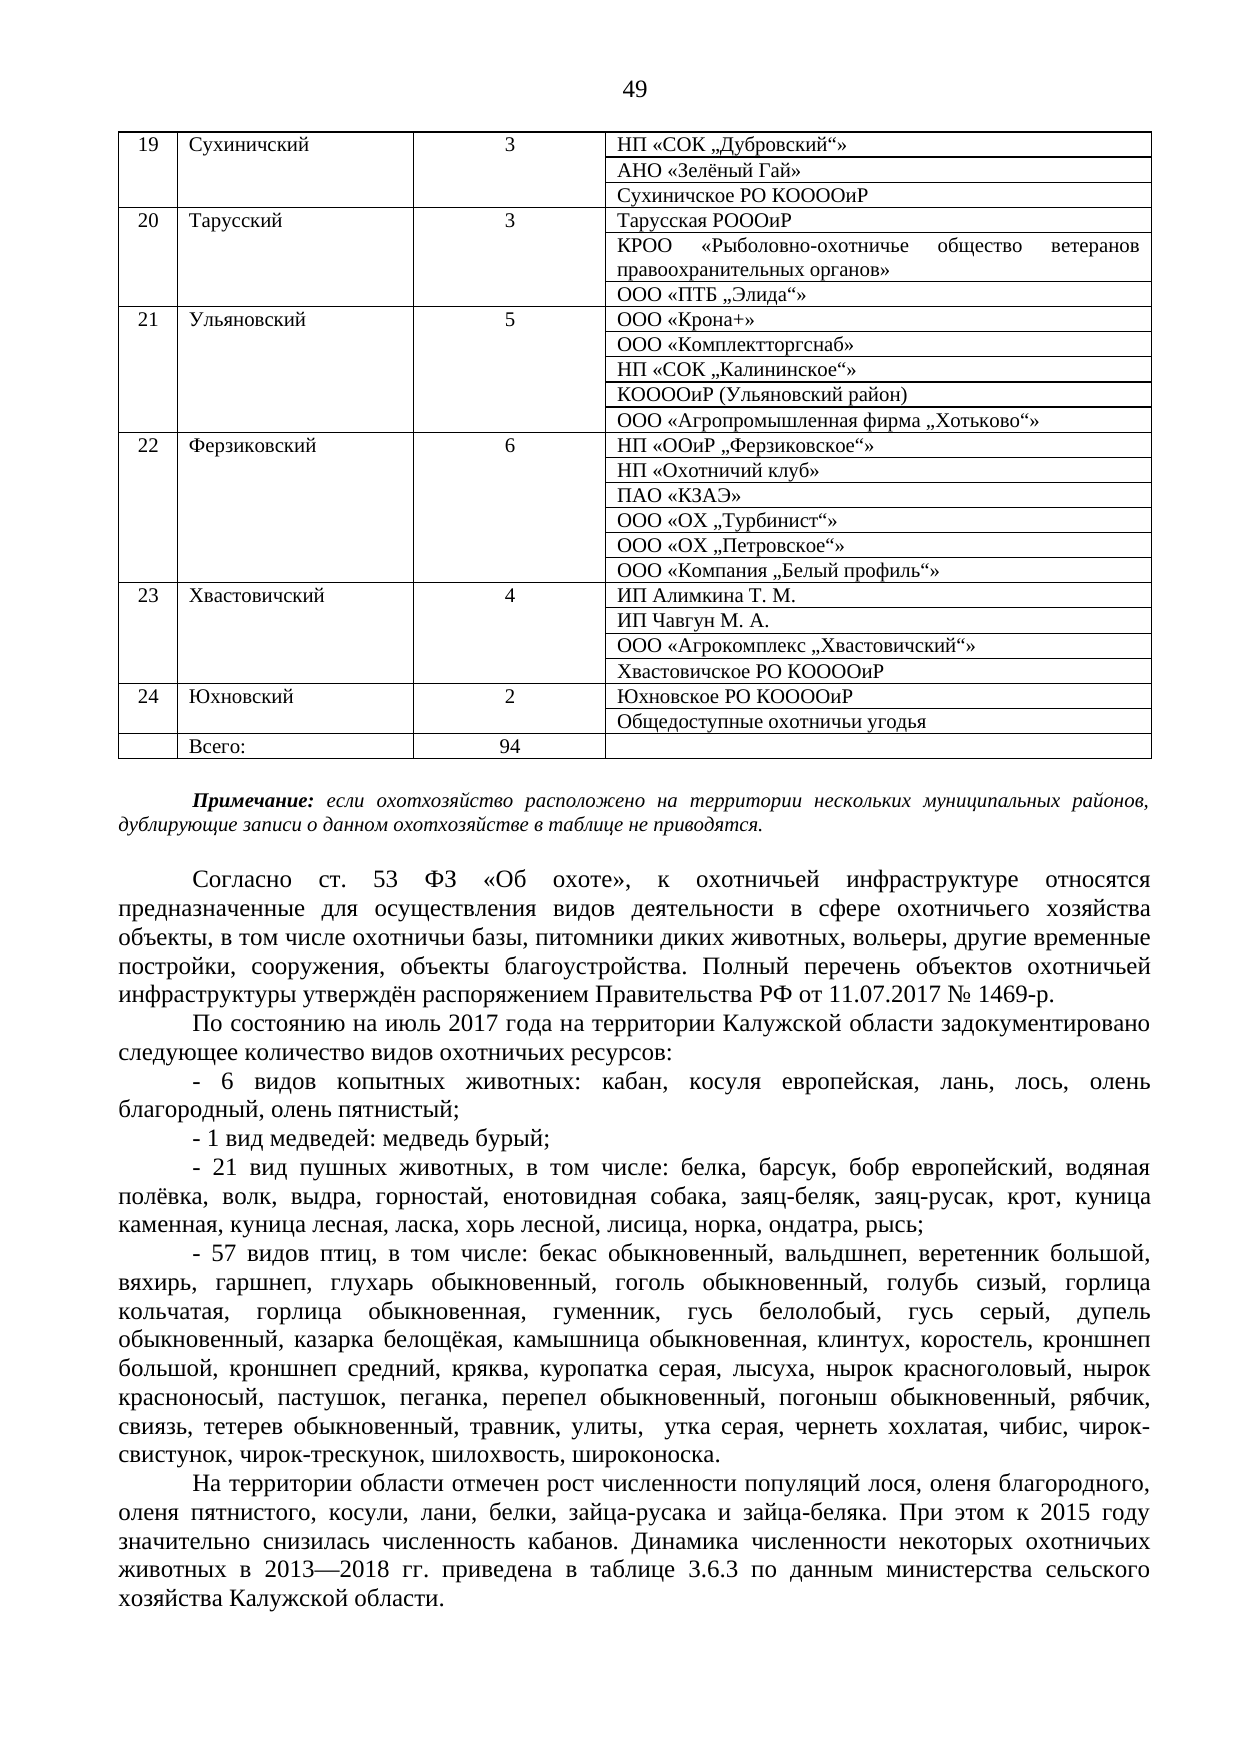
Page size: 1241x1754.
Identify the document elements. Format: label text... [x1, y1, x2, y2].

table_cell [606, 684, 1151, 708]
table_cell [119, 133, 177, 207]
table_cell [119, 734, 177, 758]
text - 6 видов копытных животных: кабан, косуля европейская, лань, лось, олень благородный, олень пятнистый; [118, 1066, 1152, 1123]
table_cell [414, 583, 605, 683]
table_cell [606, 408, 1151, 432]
text Примечание: если охотхозяйство расположено на территории нескольких муниципальных районов, дублирующие записи о данном охотхозяйстве в таблице не приводятся. [118, 788, 1152, 836]
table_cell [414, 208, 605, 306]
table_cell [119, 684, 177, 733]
text - 21 вид пушных животных, в том числе: белка, барсук, бобр европейский, водяная полёвка, волк, выдра, горностай, енотовидная собака, заяц-беляк, заяц-русак, крот, куница каменная, куница лесная, ласка, хорь лесной, лисица, норка, ондатра, рысь; [118, 1152, 1152, 1238]
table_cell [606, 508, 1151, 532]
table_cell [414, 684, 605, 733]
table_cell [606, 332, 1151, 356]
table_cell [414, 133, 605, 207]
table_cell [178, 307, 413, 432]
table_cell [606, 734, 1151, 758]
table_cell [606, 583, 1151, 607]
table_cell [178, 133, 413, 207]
text На территории области отмечен рост численности популяций лося, оленя благородного, оленя пятнистого, косули, лани, белки, зайца-русака и зайца-беляка. При этом к 2015 году значительно снизилась численность кабанов. Динамика численности некоторых охотничьих животных в 2013—2018 гг. приведена в таблице 3.6.3 по данным министерства сельского хозяйства Калужской области. [118, 1468, 1152, 1612]
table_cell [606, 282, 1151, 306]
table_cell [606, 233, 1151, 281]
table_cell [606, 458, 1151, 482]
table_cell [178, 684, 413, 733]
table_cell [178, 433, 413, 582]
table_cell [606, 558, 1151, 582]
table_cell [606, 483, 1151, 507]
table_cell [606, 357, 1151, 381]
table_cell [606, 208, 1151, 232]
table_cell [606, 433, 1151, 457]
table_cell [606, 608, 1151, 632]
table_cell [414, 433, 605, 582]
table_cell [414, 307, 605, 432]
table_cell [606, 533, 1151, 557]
text - 1 вид медведей: медведь бурый; [118, 1123, 1152, 1152]
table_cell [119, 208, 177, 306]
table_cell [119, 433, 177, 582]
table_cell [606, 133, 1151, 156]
text Согласно ст. 53 ФЗ «Об охоте», к охотничьей инфраструктуре относятся предназначенные для осуществления видов деятельности в сфере охотничьего хозяйства объекты, в том числе охотничьи базы, питомники диких животных, вольеры, другие временные постройки, сооружения, объекты благоустройства. Полный перечень объектов охотничьей инфраструктуры утверждён распоряжением Правительства РФ от 11.07.2017 № 1469-р. [118, 864, 1152, 1008]
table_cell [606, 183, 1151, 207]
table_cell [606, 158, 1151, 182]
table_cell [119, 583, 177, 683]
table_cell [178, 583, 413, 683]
text - 57 видов птиц, в том числе: бекас обыкновенный, вальдшнеп, веретенник большой, вяхирь, гаршнеп, глухарь обыкновенный, гоголь обыкновенный, голубь сизый, горлица кольчатая, горлица обыкновенная, гуменник, гусь белолобый, гусь серый, дупель обыкновенный, казарка белощёкая, камышница обыкновенная, клинтух, коростель, кроншнеп большой, кроншнеп средний, кряква, куропатка серая, лысуха, нырок красноголовый, нырок красноносый, пастушок, пеганка, перепел обыкновенный, погоныш обыкновенный, рябчик, свиязь, тетерев обыкновенный, травник, улиты, утка серая, чернеть хохлатая, чибис, чирок-свистунок, чирок-трескунок, шилохвость, широконоска. [118, 1238, 1152, 1468]
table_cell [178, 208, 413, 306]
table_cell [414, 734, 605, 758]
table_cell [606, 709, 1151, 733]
text По состоянию на июль 2017 года на территории Калужской области задокументировано следующее количество видов охотничьих ресурсов: [118, 1008, 1152, 1066]
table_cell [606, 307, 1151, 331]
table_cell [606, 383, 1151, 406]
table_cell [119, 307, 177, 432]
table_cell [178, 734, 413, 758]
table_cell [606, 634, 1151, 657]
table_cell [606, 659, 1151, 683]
